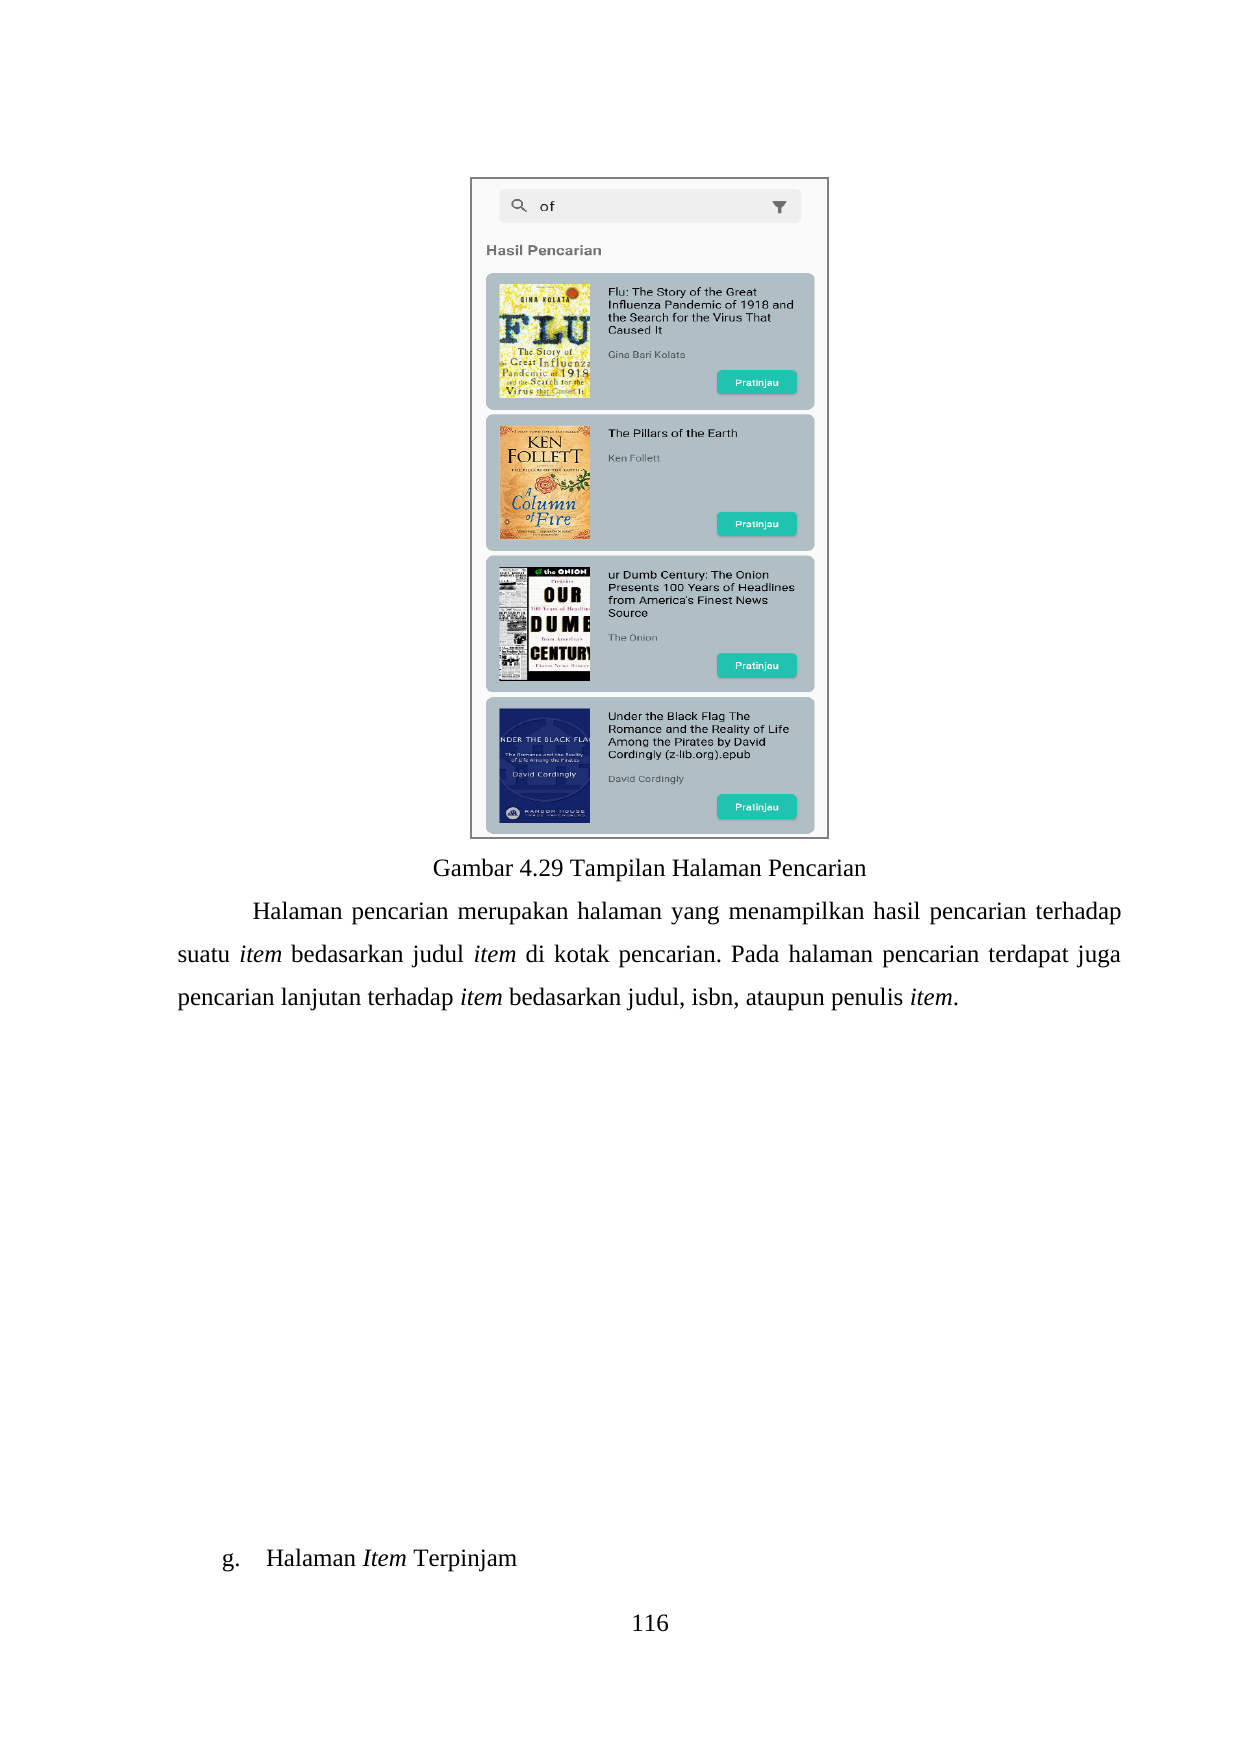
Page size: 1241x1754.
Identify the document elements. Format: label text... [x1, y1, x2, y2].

text Halaman pencarian merupakan halaman yang menampilkan hasil pencarian terhadap suatu item bedasarkan judul item di kotak pencarian. Pada halaman pencarian terdapat juga pencarian lanjutan terhadap item bedasarkan judul, isbn, ataupun penulis item. [177, 896, 1122, 1011]
picture [472, 179, 827, 837]
list Halaman Item Terpinjam [222, 1543, 1122, 1572]
text Gambar 4.29 Tampilan Halaman Pencarian [177, 853, 1122, 882]
